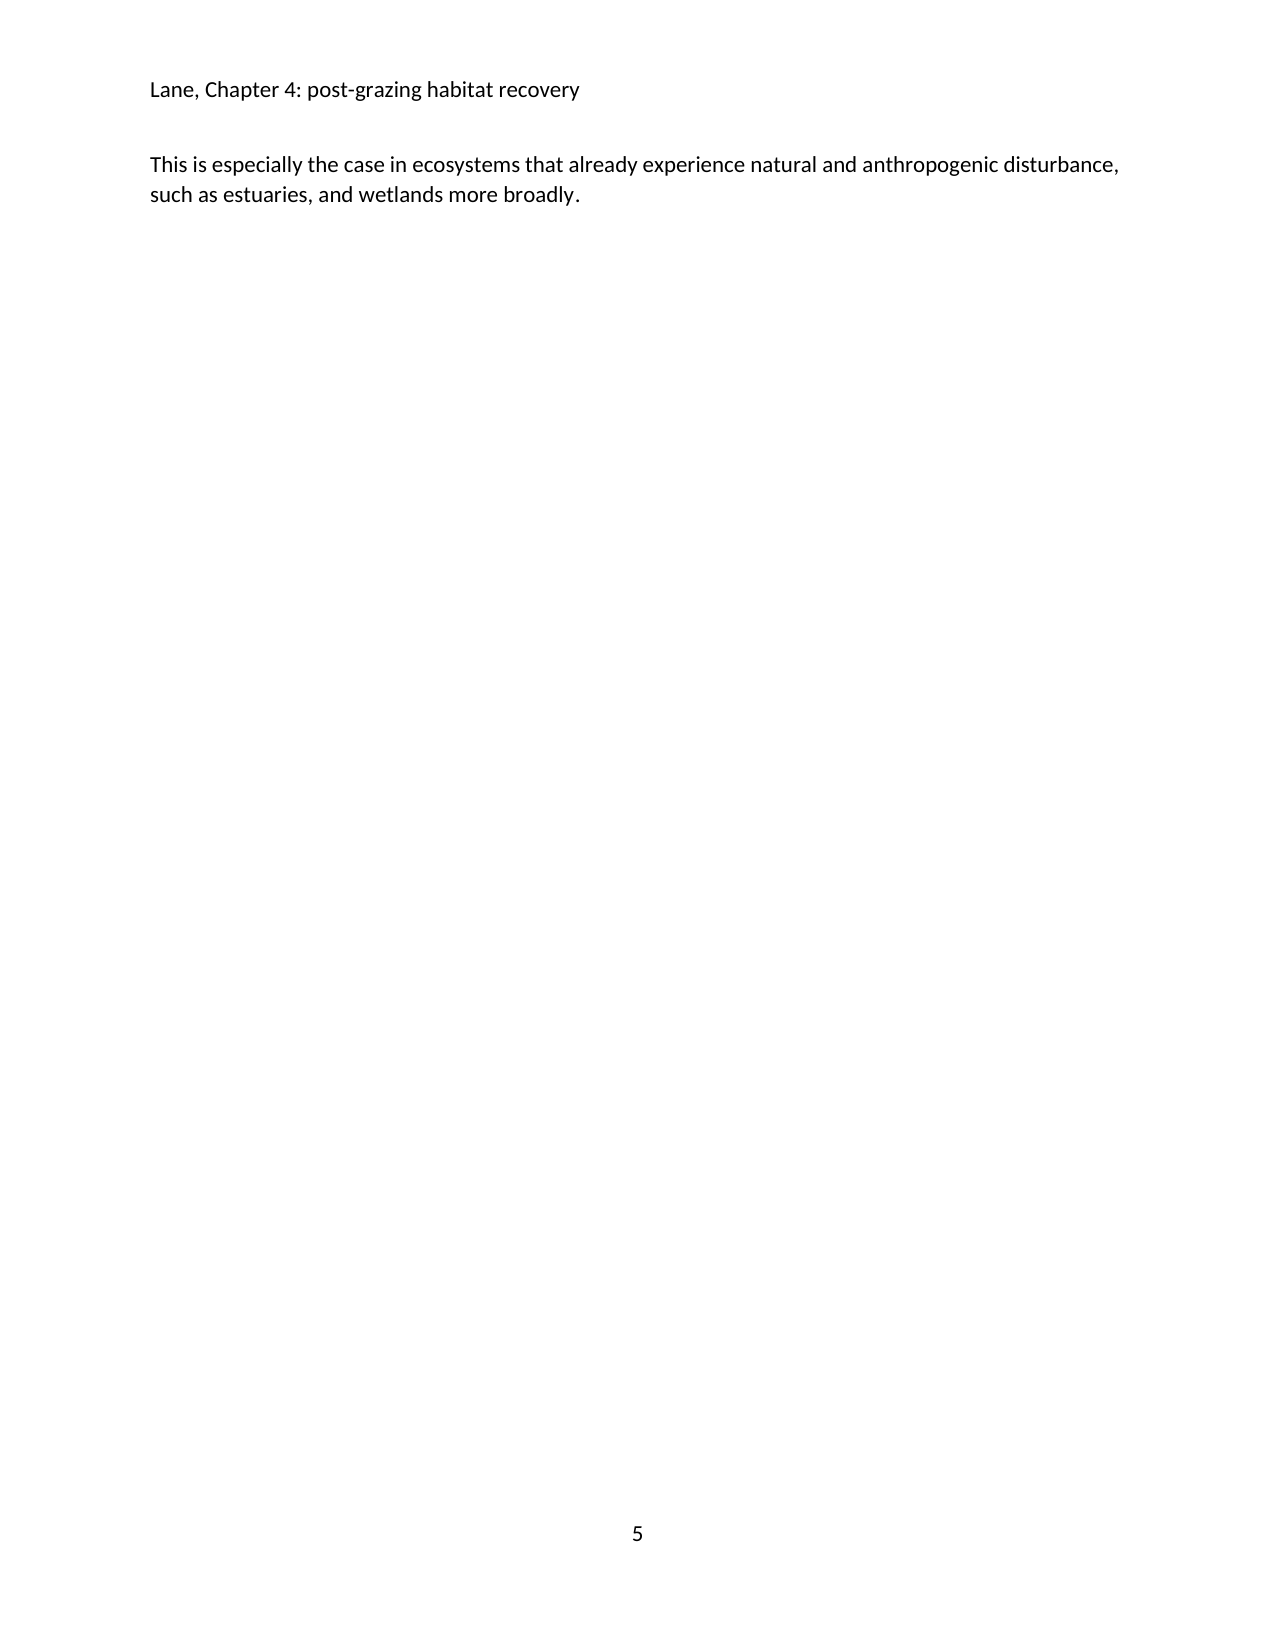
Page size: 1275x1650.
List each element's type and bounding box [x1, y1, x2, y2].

text [150, 150, 1125, 208]
